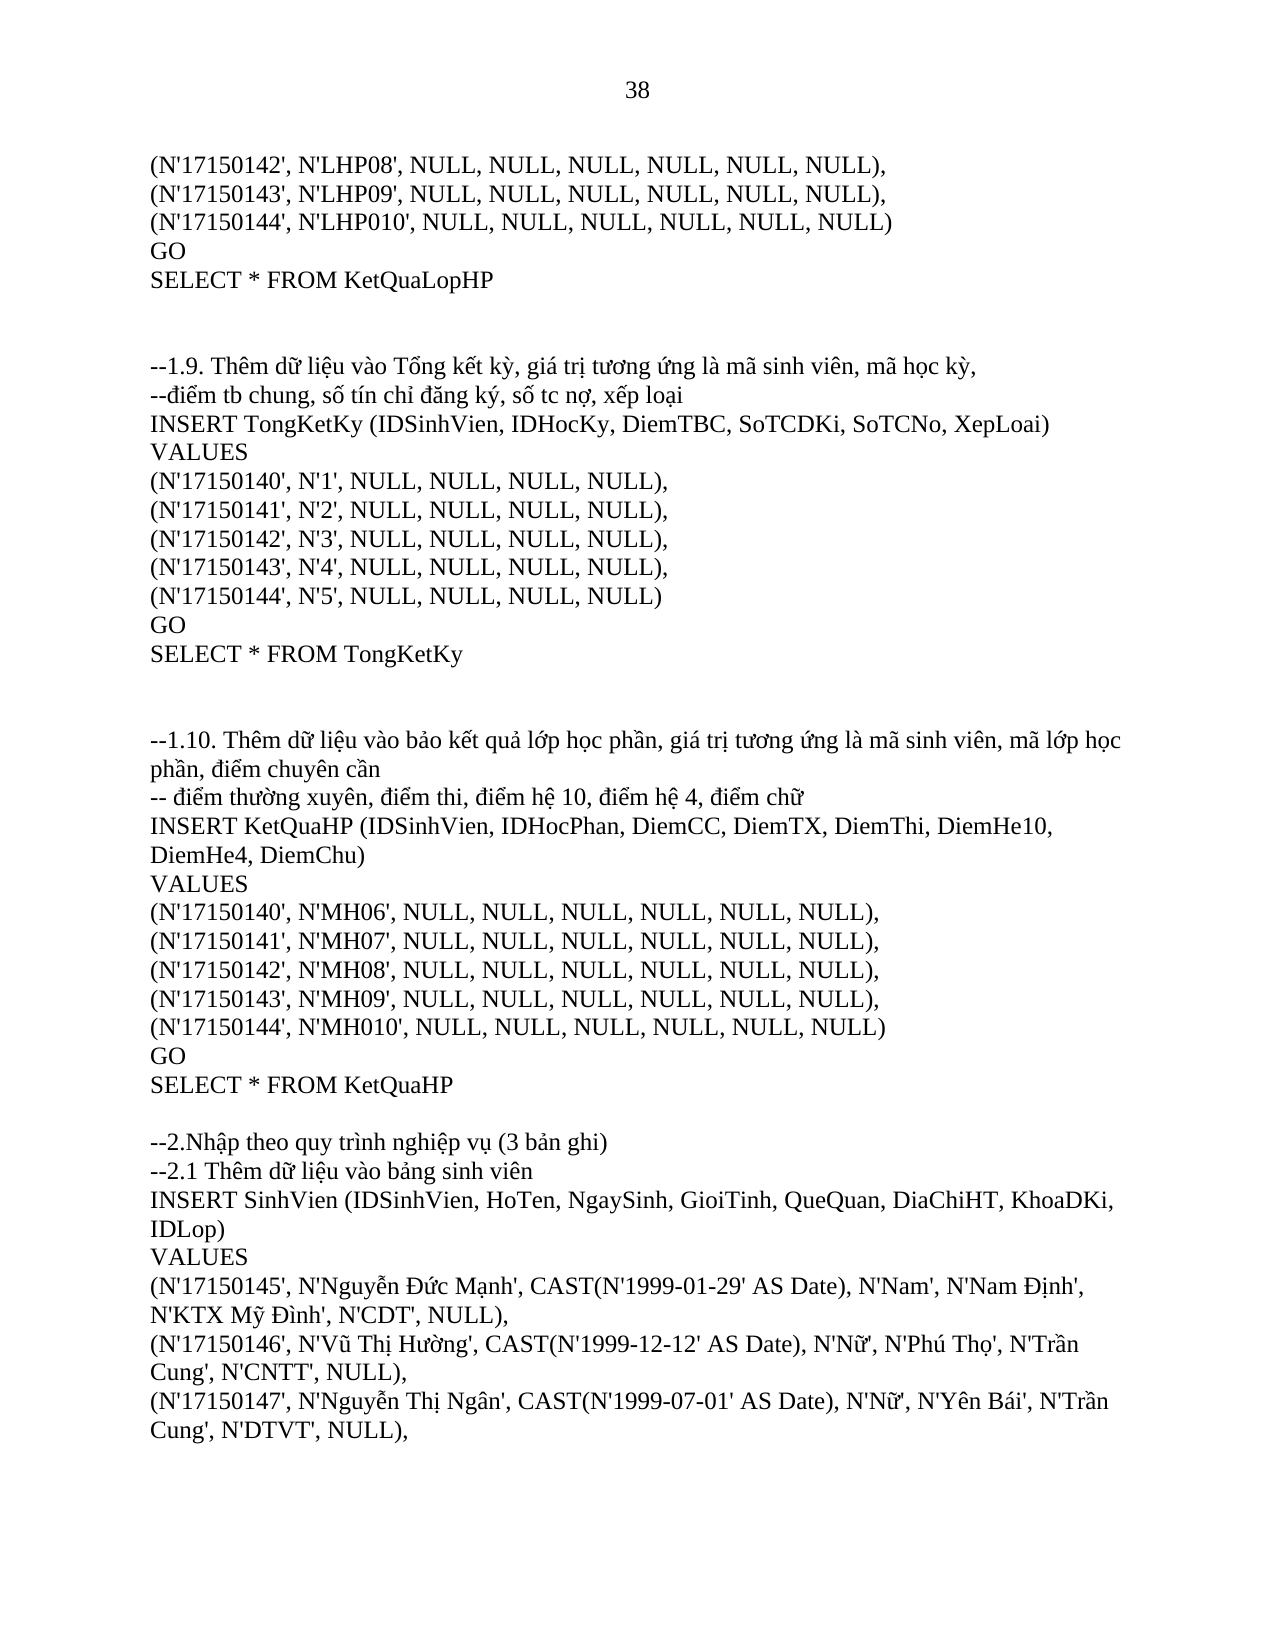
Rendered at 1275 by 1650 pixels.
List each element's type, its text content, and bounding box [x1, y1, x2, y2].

text SELECT * FROM KetQuaLopHP [150, 265, 1125, 294]
text GO [150, 236, 1125, 265]
text SELECT * FROM KetQuaHP [150, 1070, 1125, 1099]
text (N'17150144', N'MH010', NULL, NULL, NULL, NULL, NULL, NULL) [150, 1012, 1125, 1041]
text (N'17150147', N'Nguyễn Thị Ngân', CAST(N'1999-07-01' AS Date), N'Nữ', N'Yên Bái', N'Trần Cung', N'DTVT', NULL), [150, 1386, 1125, 1444]
text (N'17150140', N'1', NULL, NULL, NULL, NULL), [150, 466, 1125, 495]
text --1.10. Thêm dữ liệu vào bảo kết quả lớp học phần, giá trị tương ứng là mã sinh viên, mã lớp học phần, điểm chuyên cần [150, 725, 1125, 782]
text (N'17150143', N'MH09', NULL, NULL, NULL, NULL, NULL, NULL), [150, 984, 1125, 1012]
text (N'17150141', N'MH07', NULL, NULL, NULL, NULL, NULL, NULL), [150, 926, 1125, 955]
text (N'17150144', N'5', NULL, NULL, NULL, NULL) [150, 581, 1125, 610]
text VALUES [150, 869, 1125, 897]
text INSERT SinhVien (IDSinhVien, HoTen, NgaySinh, GioiTinh, QueQuan, DiaChiHT, KhoaDKi, IDLop) [150, 1185, 1125, 1242]
text VALUES [150, 1242, 1125, 1271]
text --2.Nhập theo quy trình nghiệp vụ (3 bản ghi) [150, 1127, 1125, 1156]
text --điểm tb chung, số tín chỉ đăng ký, số tc nợ, xếp loại [150, 380, 1125, 409]
text (N'17150146', N'Vũ Thị Hường', CAST(N'1999-12-12' AS Date), N'Nữ', N'Phú Thọ', N'Trần Cung', N'CNTT', NULL), [150, 1329, 1125, 1386]
text (N'17150143', N'4', NULL, NULL, NULL, NULL), [150, 552, 1125, 581]
text -- điểm thường xuyên, điểm thi, điểm hệ 10, điểm hệ 4, điểm chữ [150, 782, 1125, 811]
text (N'17150145', N'Nguyễn Đức Mạnh', CAST(N'1999-01-29' AS Date), N'Nam', N'Nam Định', N'KTX Mỹ Đình', N'CDT', NULL), [150, 1271, 1125, 1329]
text --2.1 Thêm dữ liệu vào bảng sinh viên [150, 1156, 1125, 1185]
text --1.9. Thêm dữ liệu vào Tổng kết kỳ, giá trị tương ứng là mã sinh viên, mã học kỳ, [150, 351, 1125, 380]
text (N'17150142', N'3', NULL, NULL, NULL, NULL), [150, 524, 1125, 552]
text (N'17150141', N'2', NULL, NULL, NULL, NULL), [150, 495, 1125, 524]
text GO [150, 1041, 1125, 1070]
text INSERT KetQuaHP (IDSinhVien, IDHocPhan, DiemCC, DiemTX, DiemThi, DiemHe10, DiemHe4, DiemChu) [150, 811, 1125, 869]
text (N'17150142', N'MH08', NULL, NULL, NULL, NULL, NULL, NULL), [150, 955, 1125, 984]
text VALUES [150, 437, 1125, 466]
text (N'17150142', N'LHP08', NULL, NULL, NULL, NULL, NULL, NULL), [150, 150, 1125, 179]
text INSERT TongKetKy (IDSinhVien, IDHocKy, DiemTBC, SoTCDKi, SoTCNo, XepLoai) [150, 409, 1125, 437]
text (N'17150144', N'LHP010', NULL, NULL, NULL, NULL, NULL, NULL) [150, 207, 1125, 236]
text (N'17150143', N'LHP09', NULL, NULL, NULL, NULL, NULL, NULL), [150, 179, 1125, 207]
text SELECT * FROM TongKetKy [150, 639, 1125, 667]
text (N'17150140', N'MH06', NULL, NULL, NULL, NULL, NULL, NULL), [150, 897, 1125, 926]
text GO [150, 610, 1125, 639]
